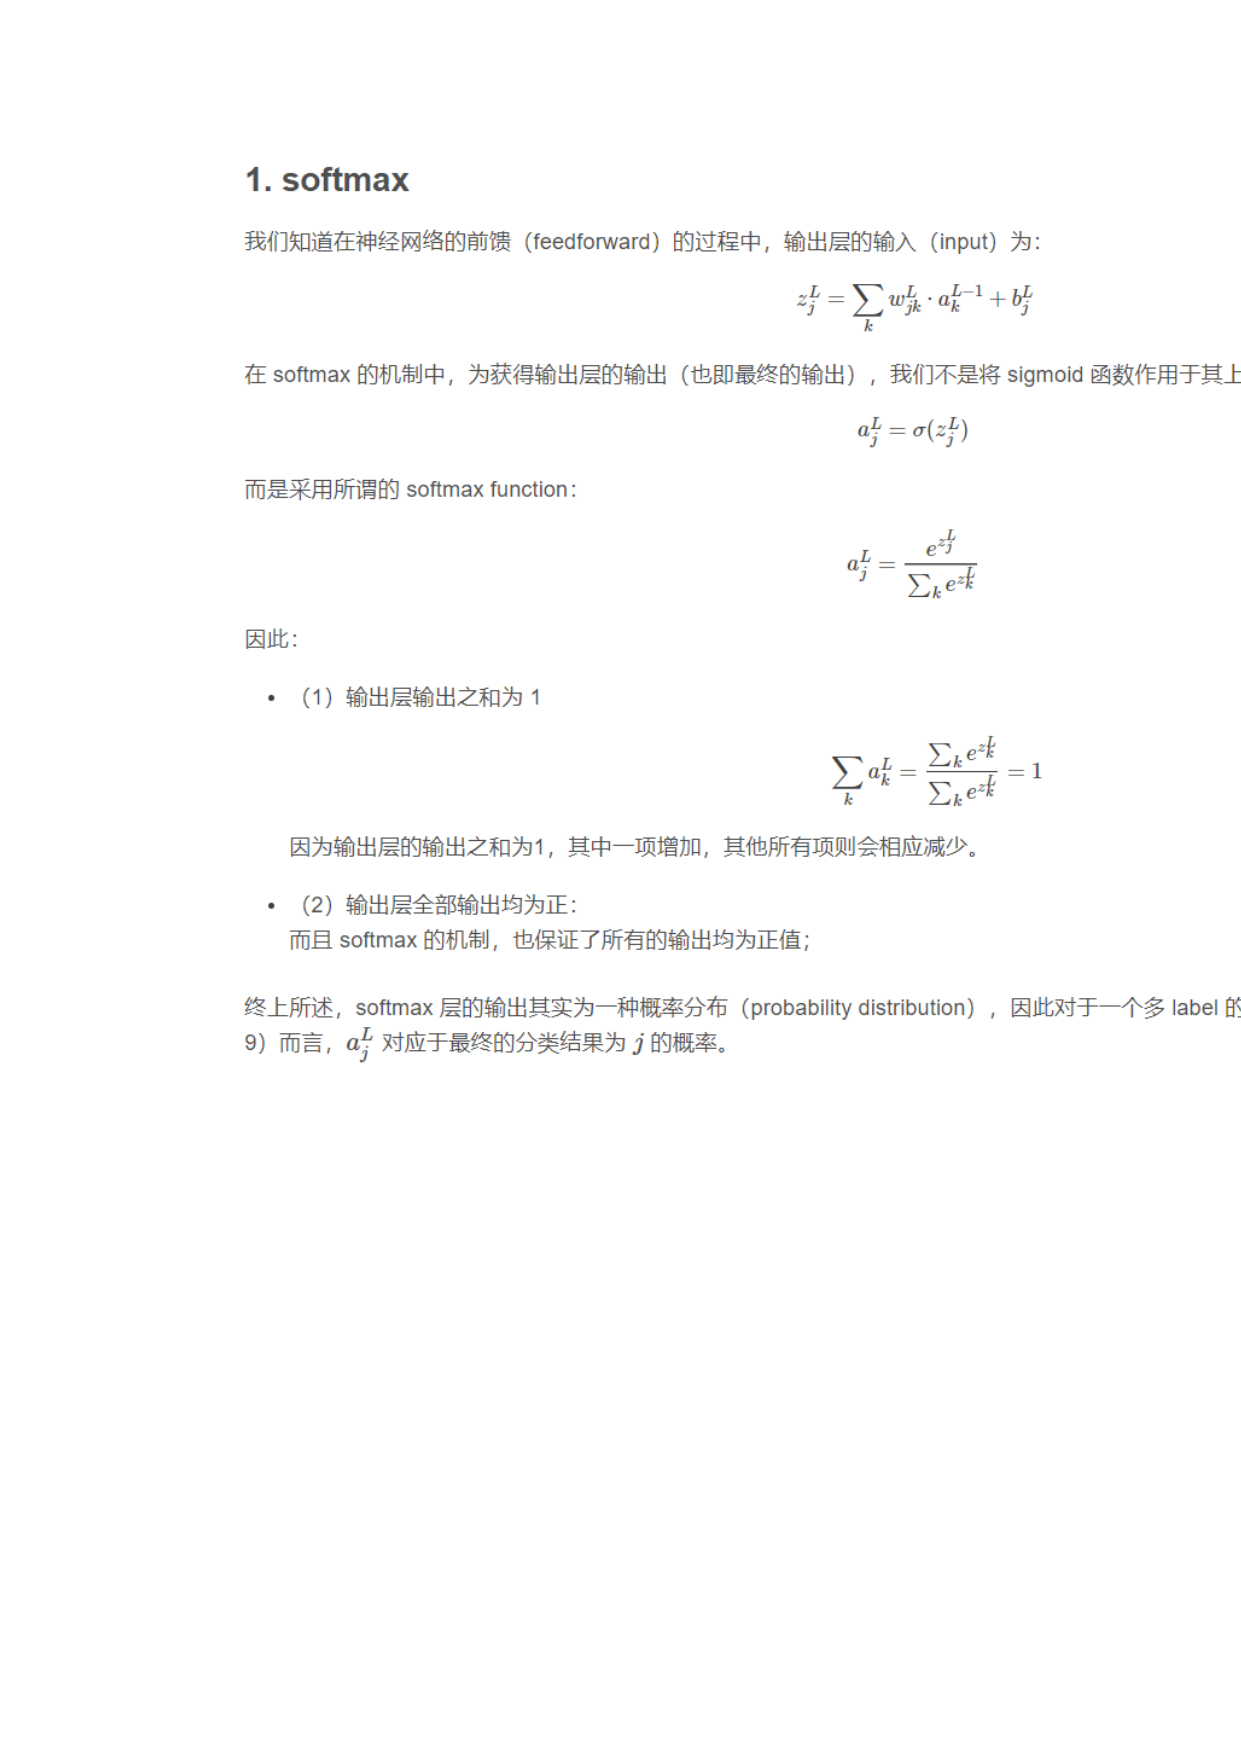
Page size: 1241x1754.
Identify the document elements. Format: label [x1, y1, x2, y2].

picture [231, 162, 1241, 1078]
